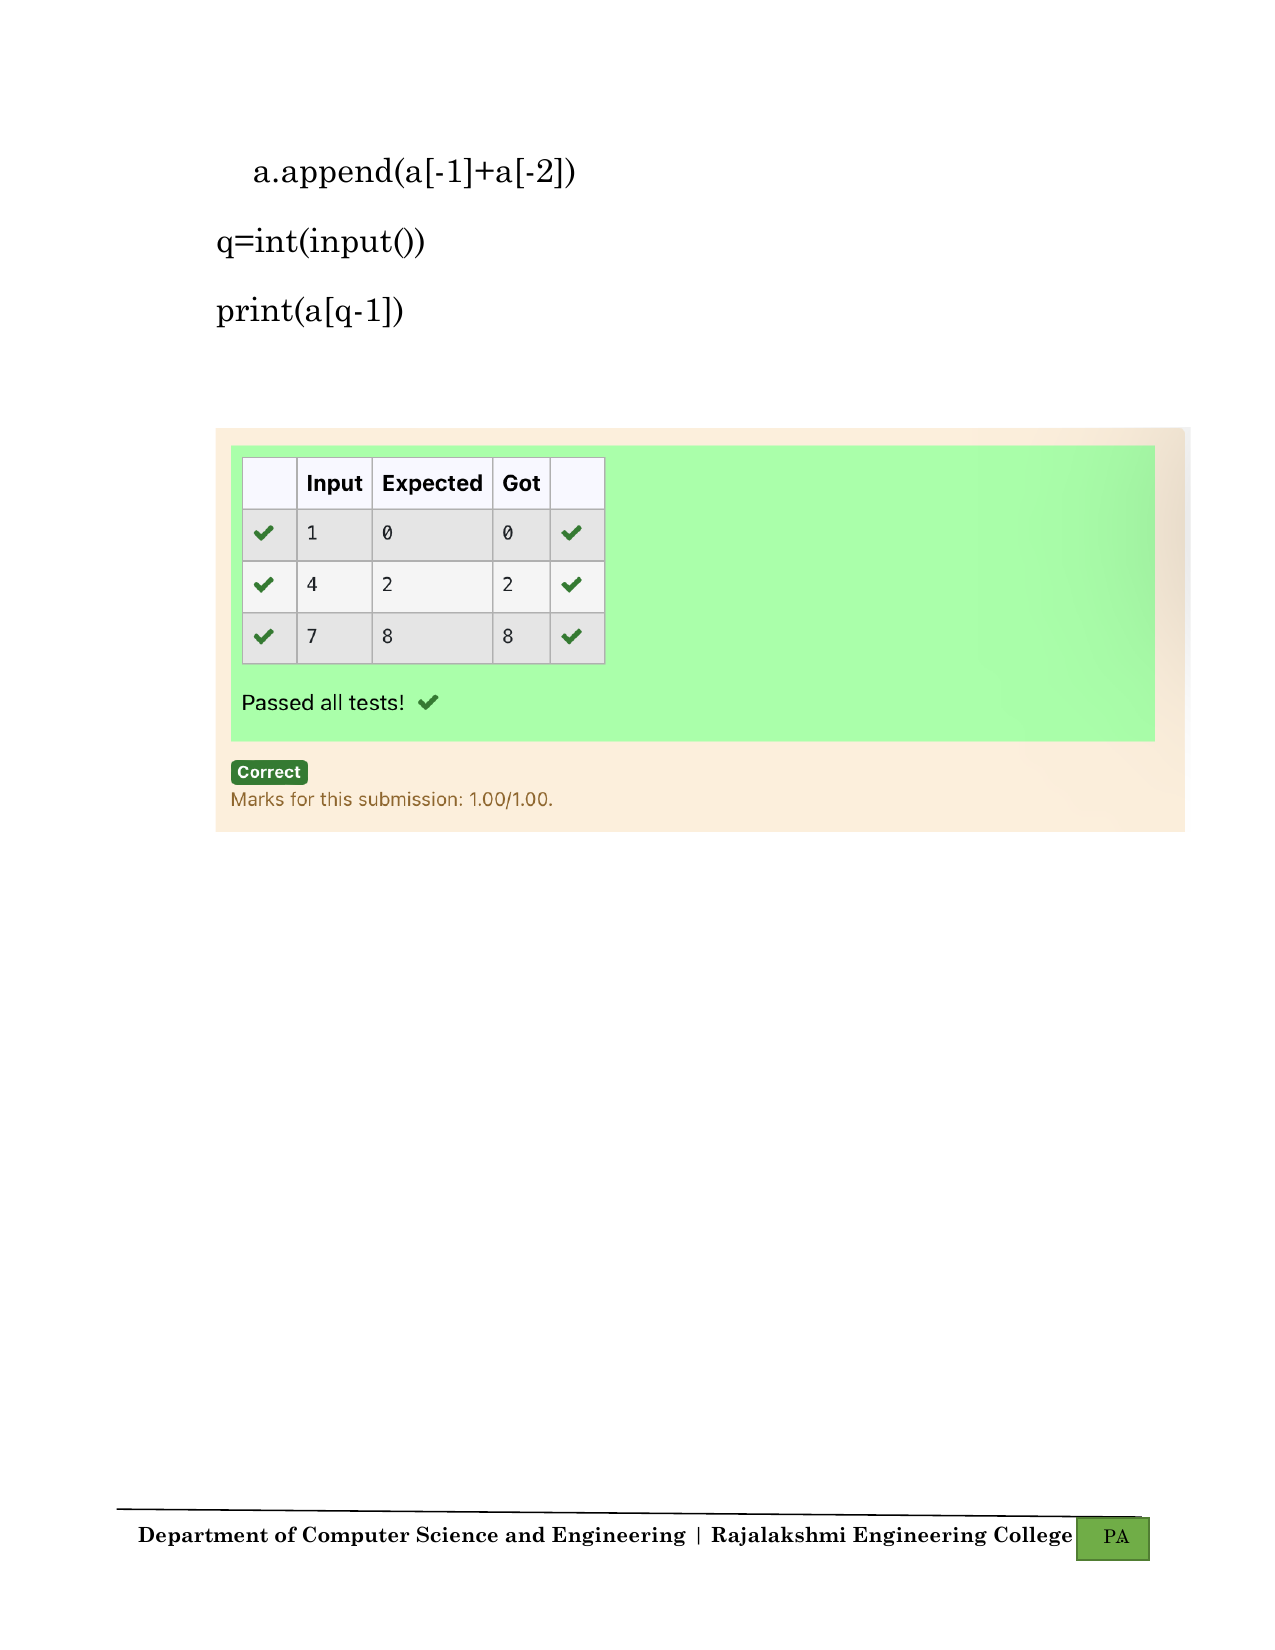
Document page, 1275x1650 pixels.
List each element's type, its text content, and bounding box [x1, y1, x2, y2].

picture [215, 427, 1191, 832]
text a.append(a[-1]+a[-2]) [216, 150, 1125, 190]
text print(a[q-1]) [216, 288, 1125, 329]
text q=int(input()) [216, 219, 1125, 259]
